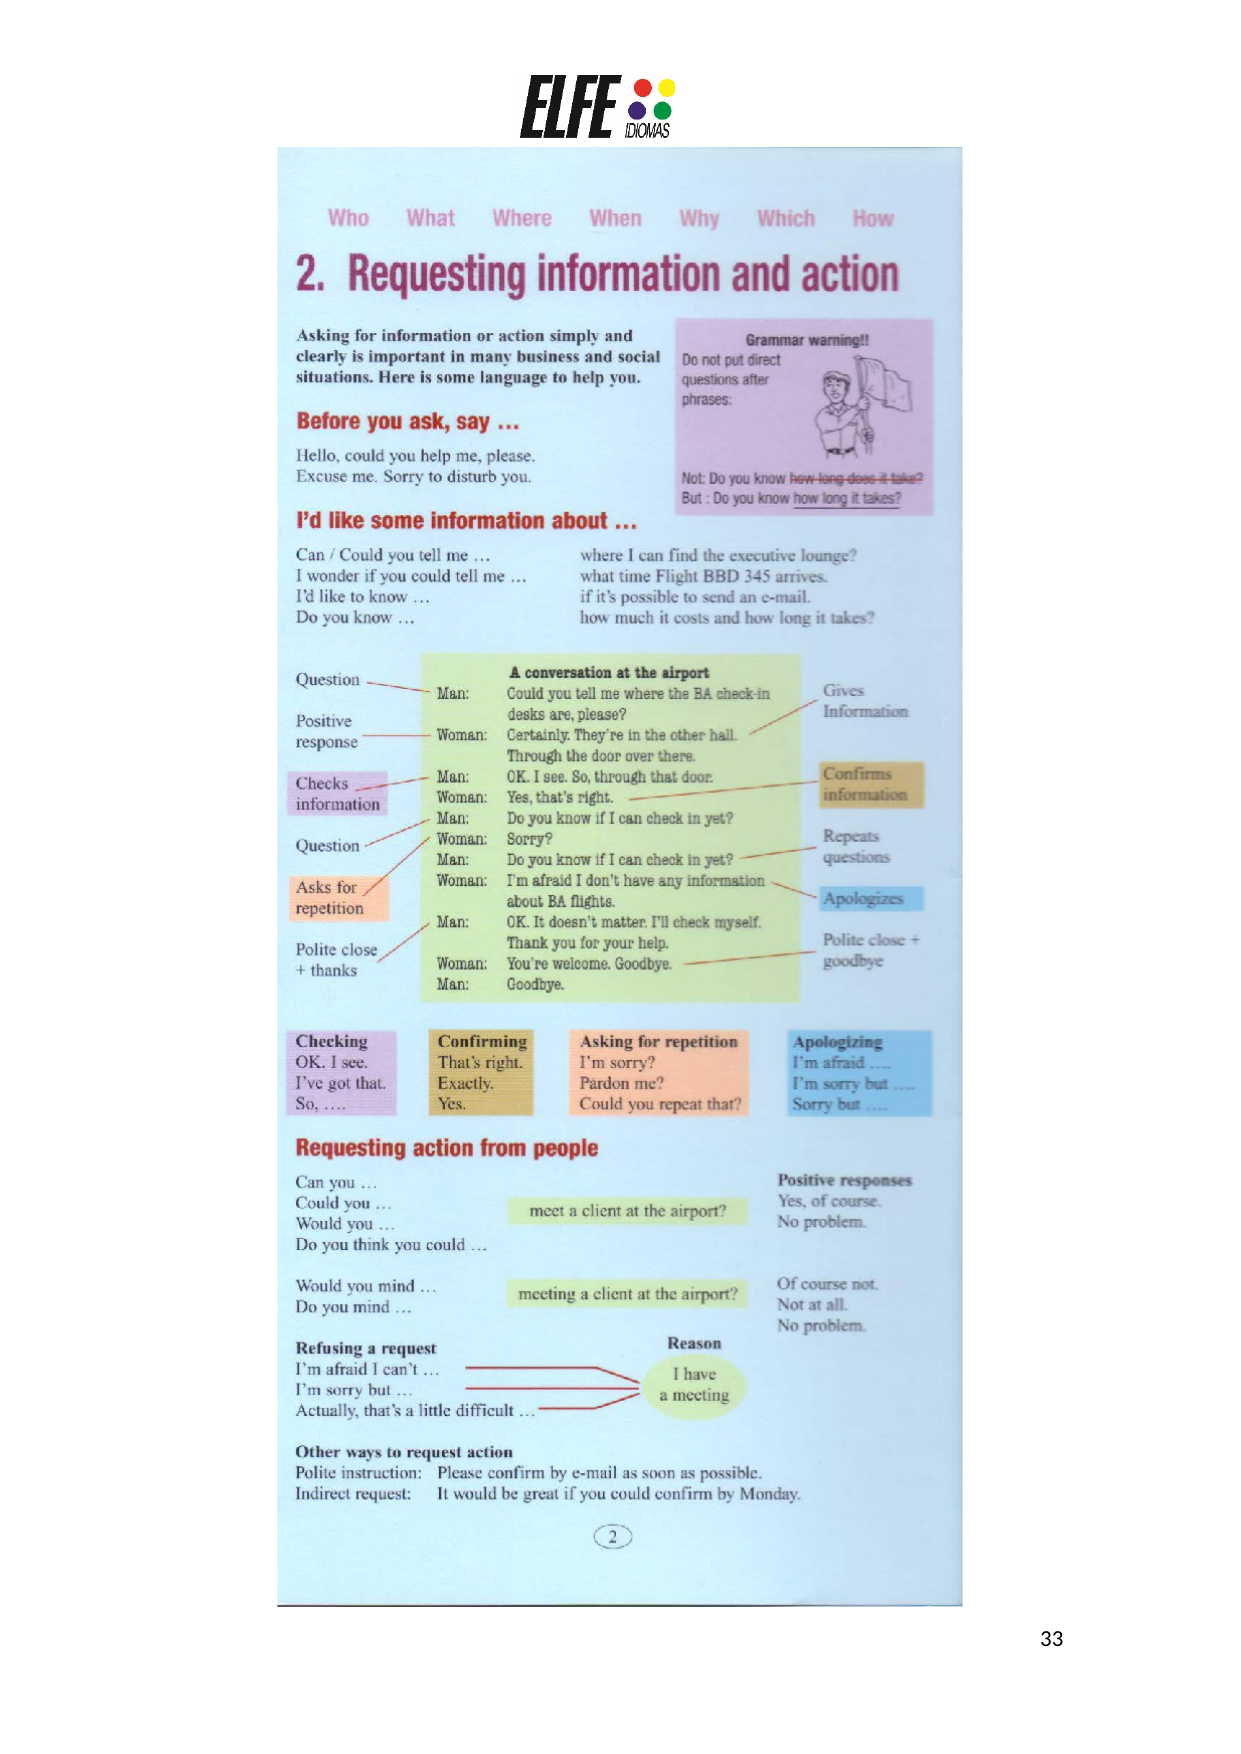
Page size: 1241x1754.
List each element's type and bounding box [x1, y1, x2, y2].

picture [518, 75, 676, 138]
picture [277, 147, 963, 1607]
